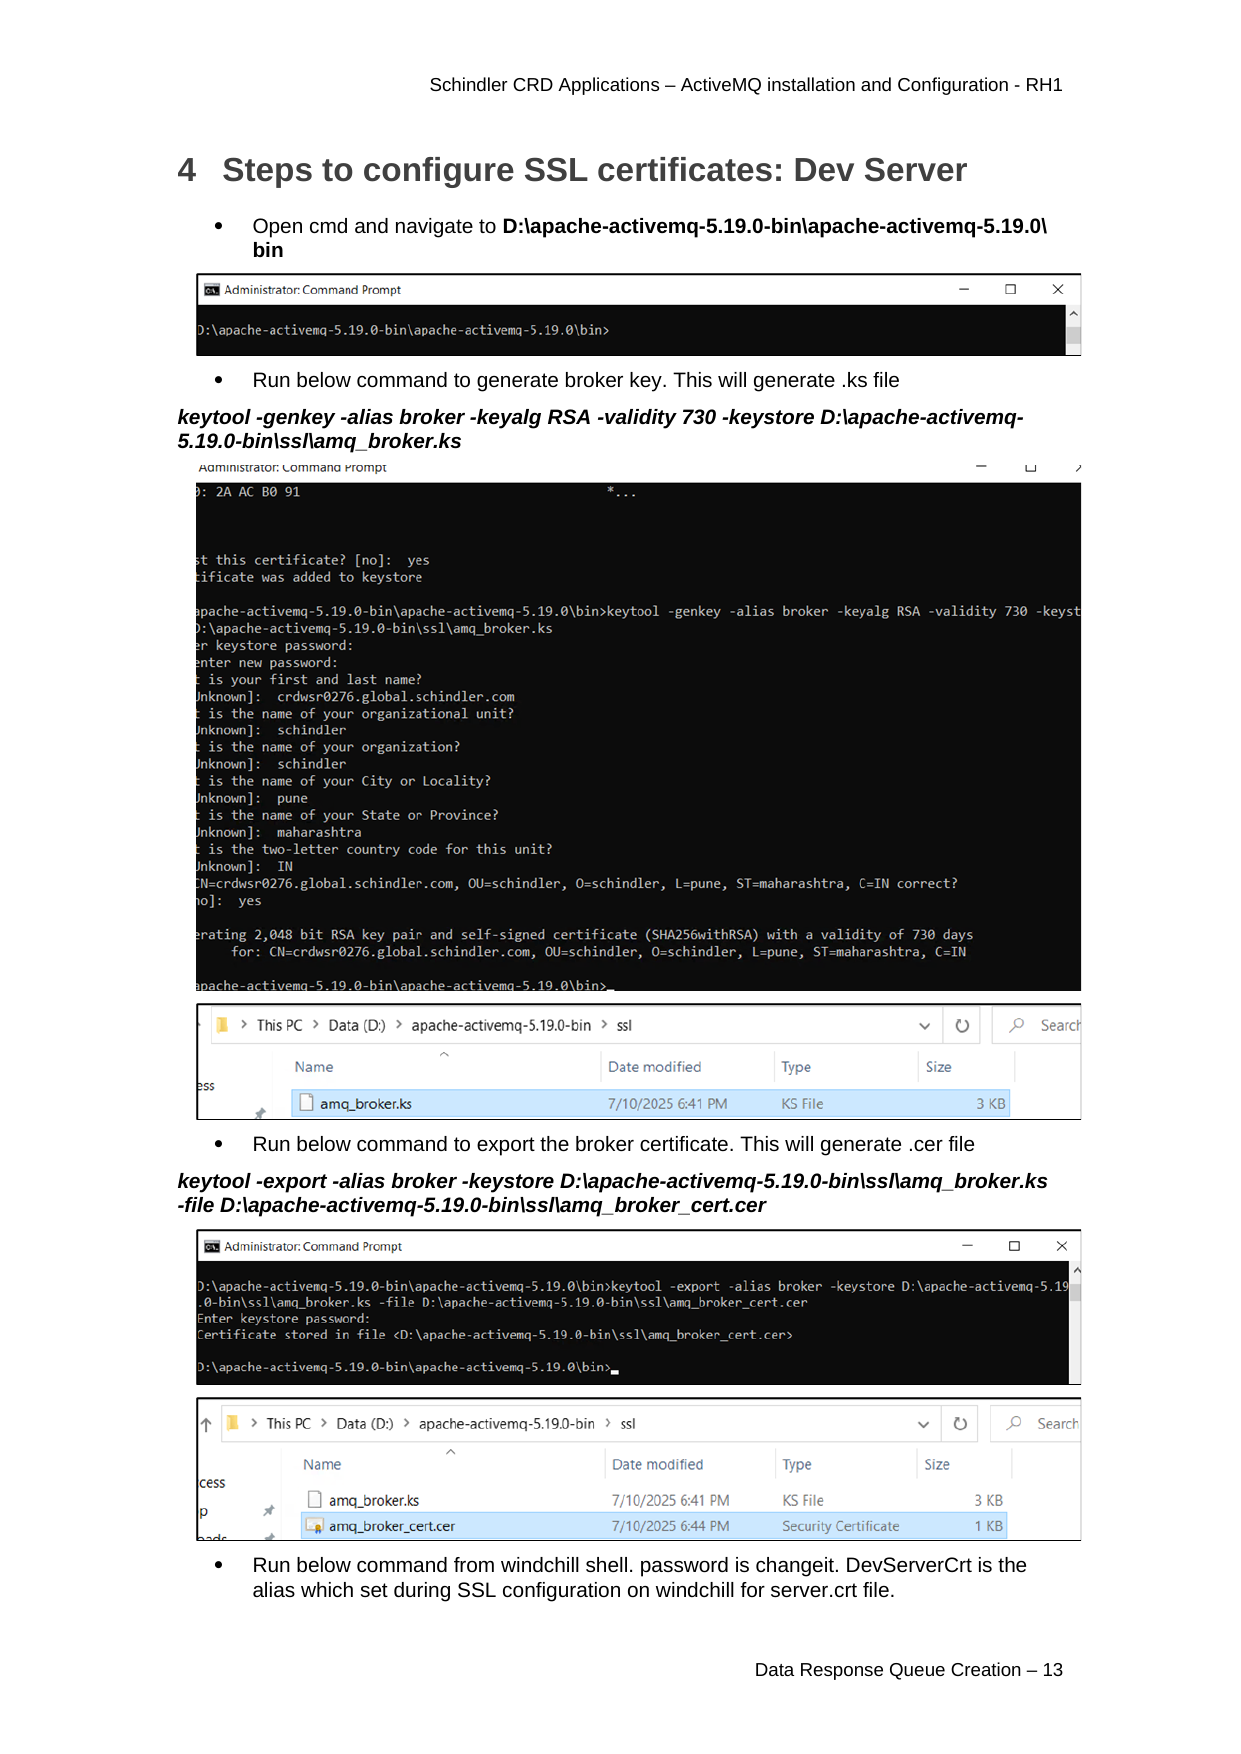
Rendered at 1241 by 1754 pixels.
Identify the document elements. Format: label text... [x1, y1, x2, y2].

picture [196, 273, 1082, 356]
picture [196, 465, 1082, 991]
picture [196, 1003, 1082, 1120]
subtitle Steps to configure SSL certificates: Dev Server [177, 150, 1063, 188]
text keytool -genkey -alias broker -keyalg RSA -validity 730 -keystore D:\apache-activemq-5.19.0-bin\ssl\amq_broker.ks [177, 404, 1063, 452]
list Open cmd and navigate to D:\apache-activemq-5.19.0-bin\apache-activemq-5.19.0\bin [215, 213, 1063, 261]
list Run below command to generate broker key. This will generate .ks file [215, 368, 1063, 392]
picture [196, 1229, 1082, 1385]
list Run below command to export the broker certificate. This will generate .cer file [215, 1132, 1063, 1156]
text keytool -export -alias broker -keystore D:\apache-activemq-5.19.0-bin\ssl\amq_broker.ks -file D:\apache-activemq-5.19.0-bin\ssl\amq_broker_cert.cer [177, 1169, 1063, 1217]
picture [196, 1397, 1082, 1541]
list Run below command from windchill shell. password is changeit. DevServerCrt is the alias which set during SSL configuration on windchill for server.crt file. [215, 1553, 1063, 1601]
